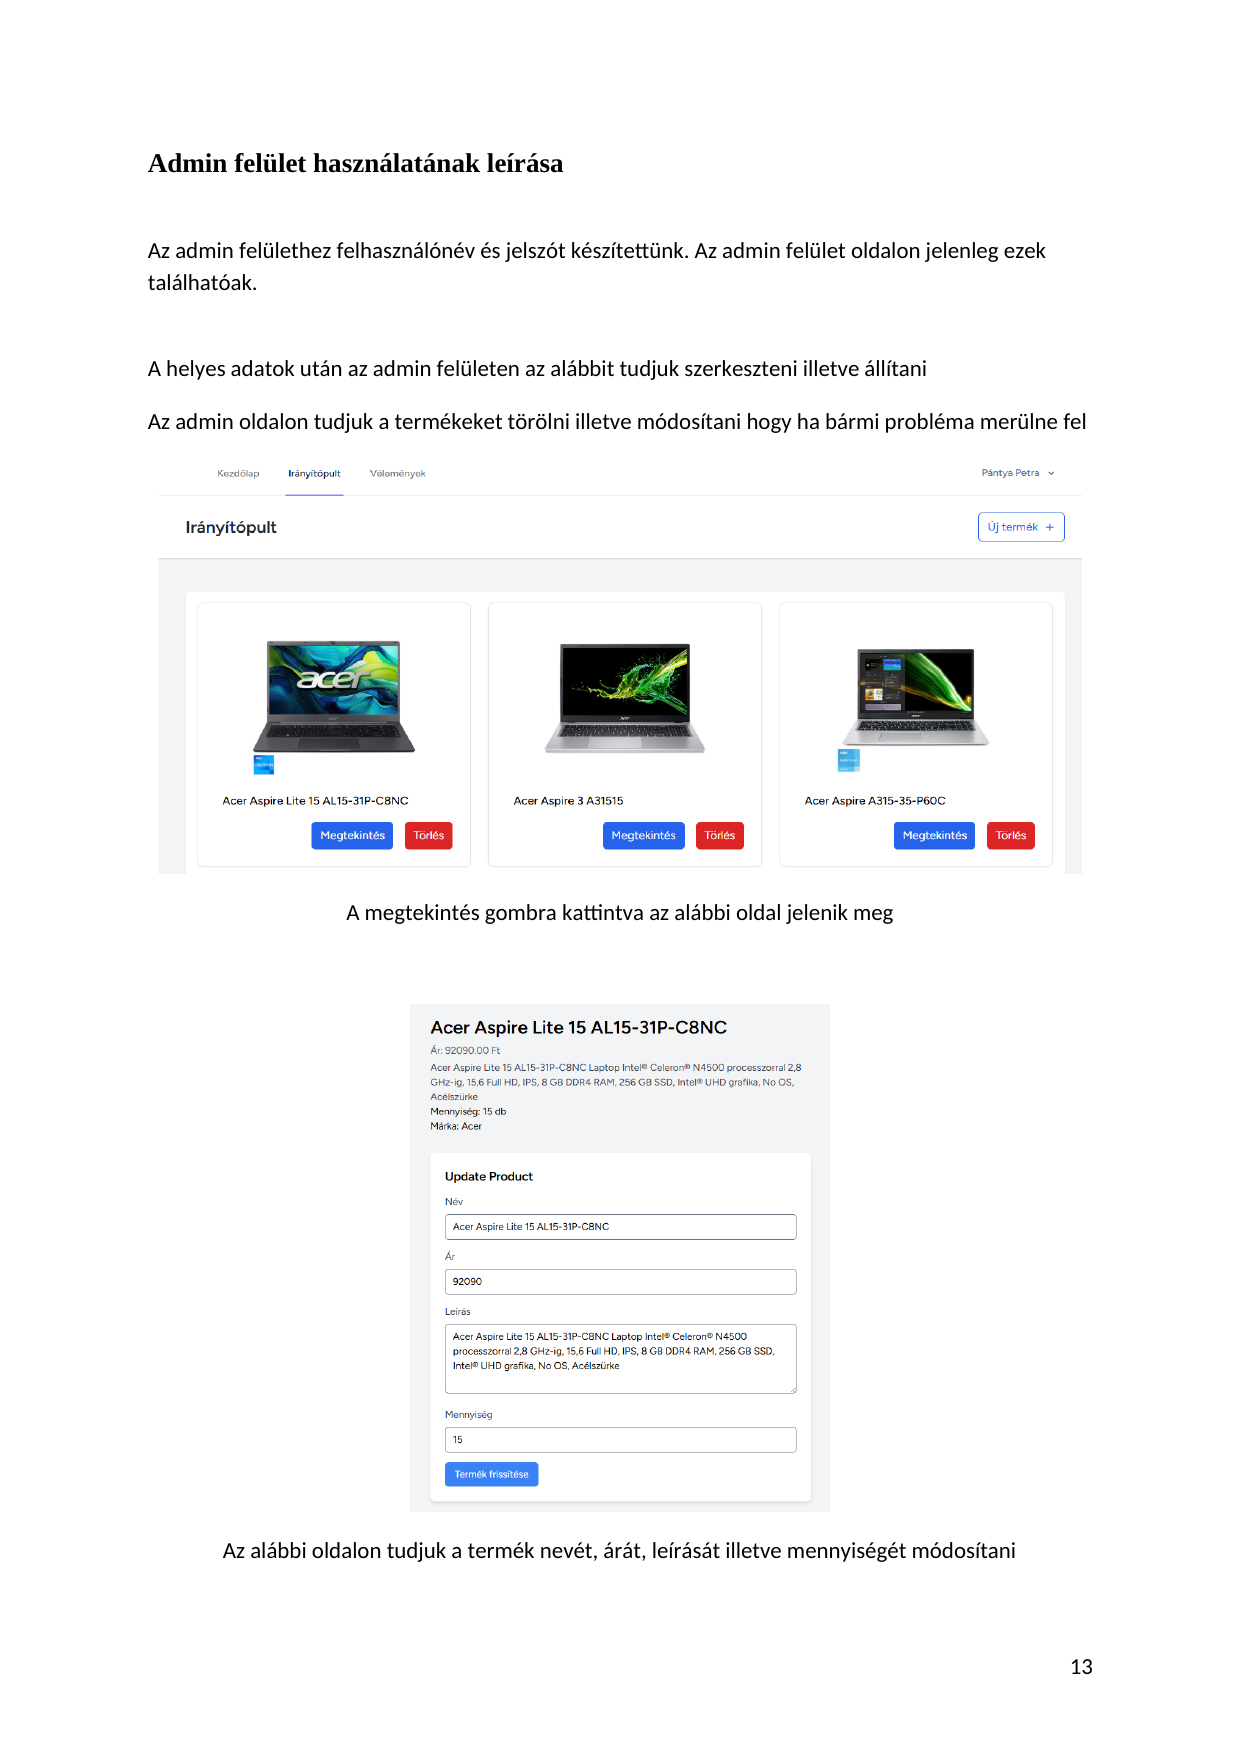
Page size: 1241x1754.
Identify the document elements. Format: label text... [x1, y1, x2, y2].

subtitle Admin felület használatának leírása [148, 148, 1093, 179]
text Az admin felülethez felhasználónév és jelszót készítettünk. Az admin felület oldalon jelenleg ezek találhatóak. [148, 236, 1093, 297]
picture [158, 459, 1082, 874]
text Az alábbi oldalon tudjuk a termék nevét, árát, leírását illetve mennyiségét módosítani [148, 1537, 1093, 1564]
picture [410, 1004, 830, 1512]
text A helyes adatok után az admin felületen az alábbit tudjuk szerkeszteni illetve állítani [148, 354, 1093, 382]
text Az admin oldalon tudjuk a termékeket törölni illetve módosítani hogy ha bármi probléma merülne fel [148, 407, 1093, 435]
text A megtekintés gombra kattintva az alábbi oldal jelenik meg [148, 898, 1093, 926]
